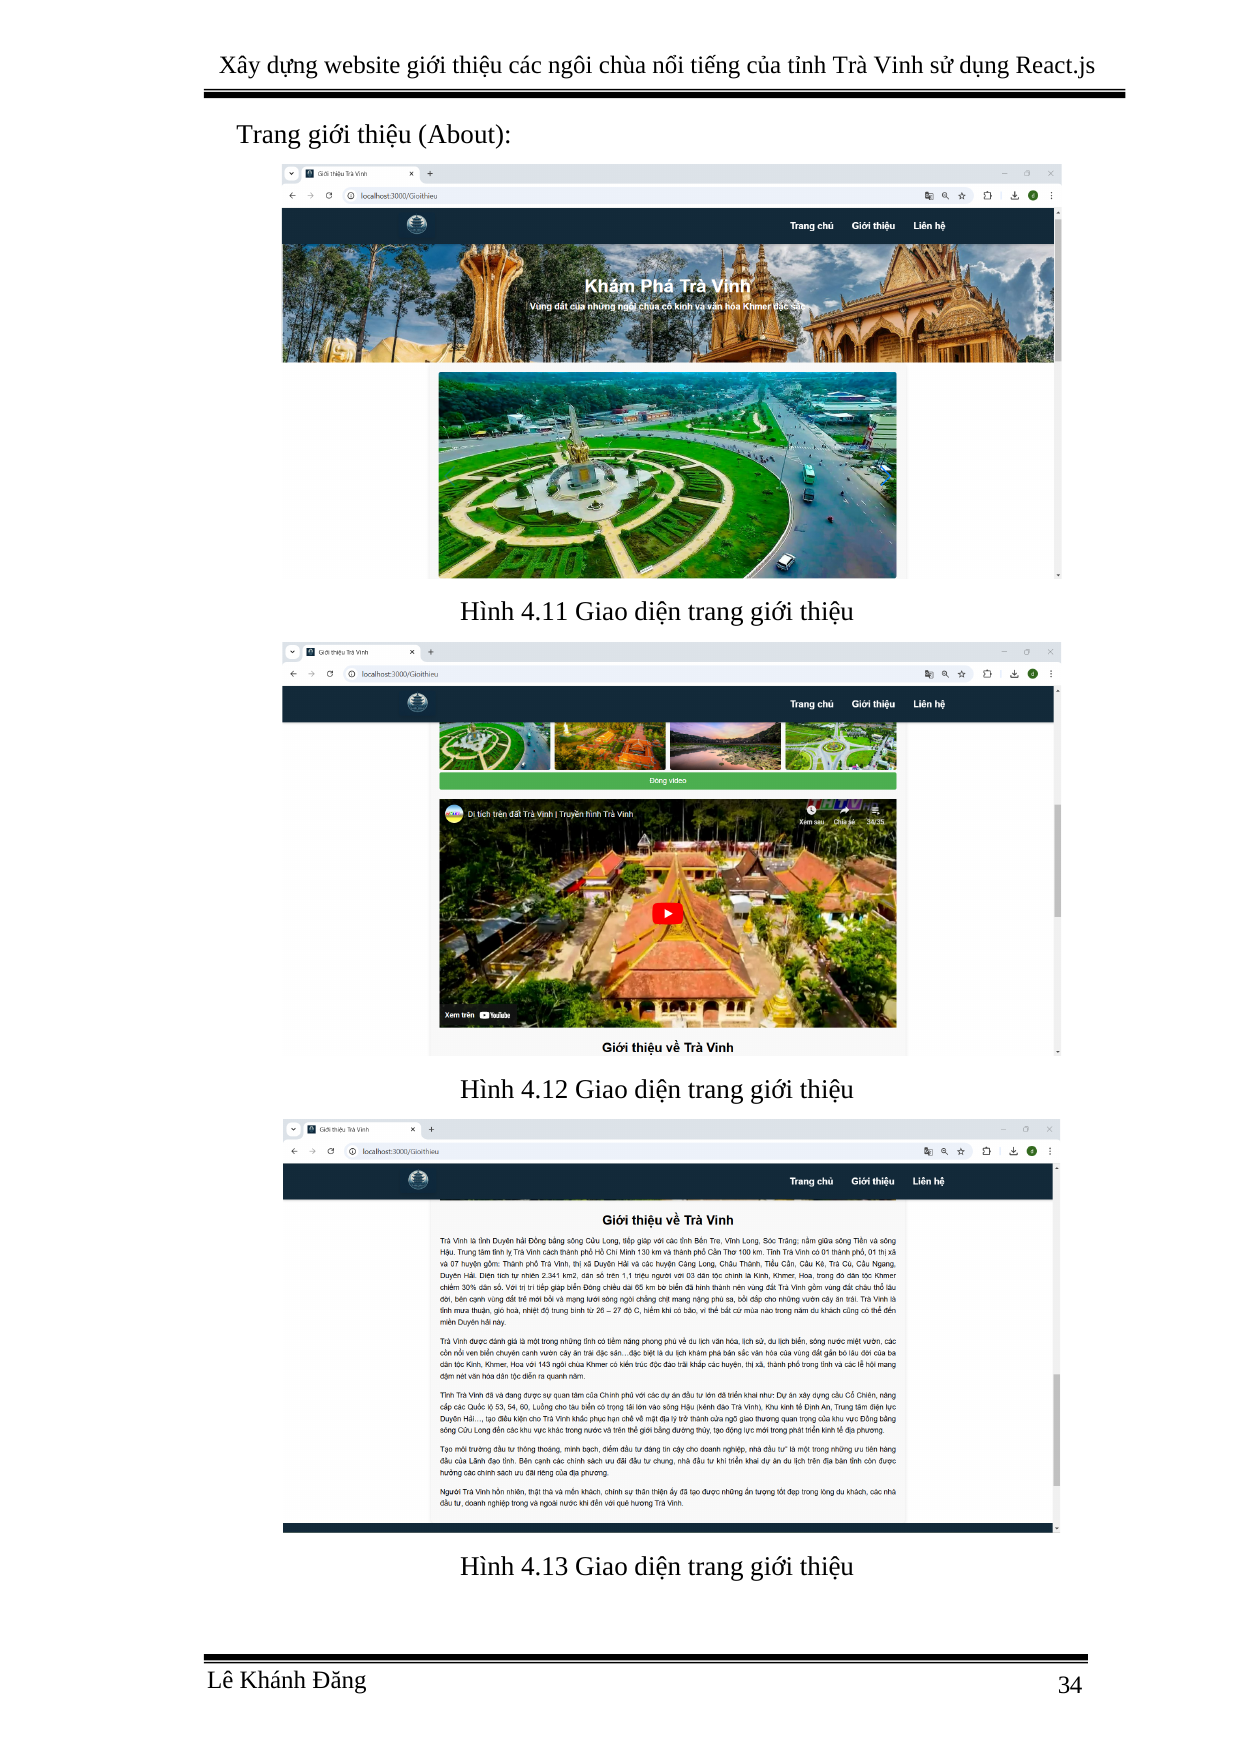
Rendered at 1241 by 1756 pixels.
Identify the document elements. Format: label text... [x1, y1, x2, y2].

picture [281, 164, 1062, 579]
text Trang giới thiệu (About): [177, 118, 1137, 149]
picture [282, 642, 1062, 1056]
subtitle Hình 4.11 Giao diện trang giới thiệu [177, 596, 1137, 627]
subtitle Hình 4.12 Giao diện trang giới thiệu [177, 1073, 1137, 1104]
picture [283, 1119, 1061, 1533]
subtitle Hình 4.13 Giao diện trang giới thiệu [177, 1550, 1137, 1581]
